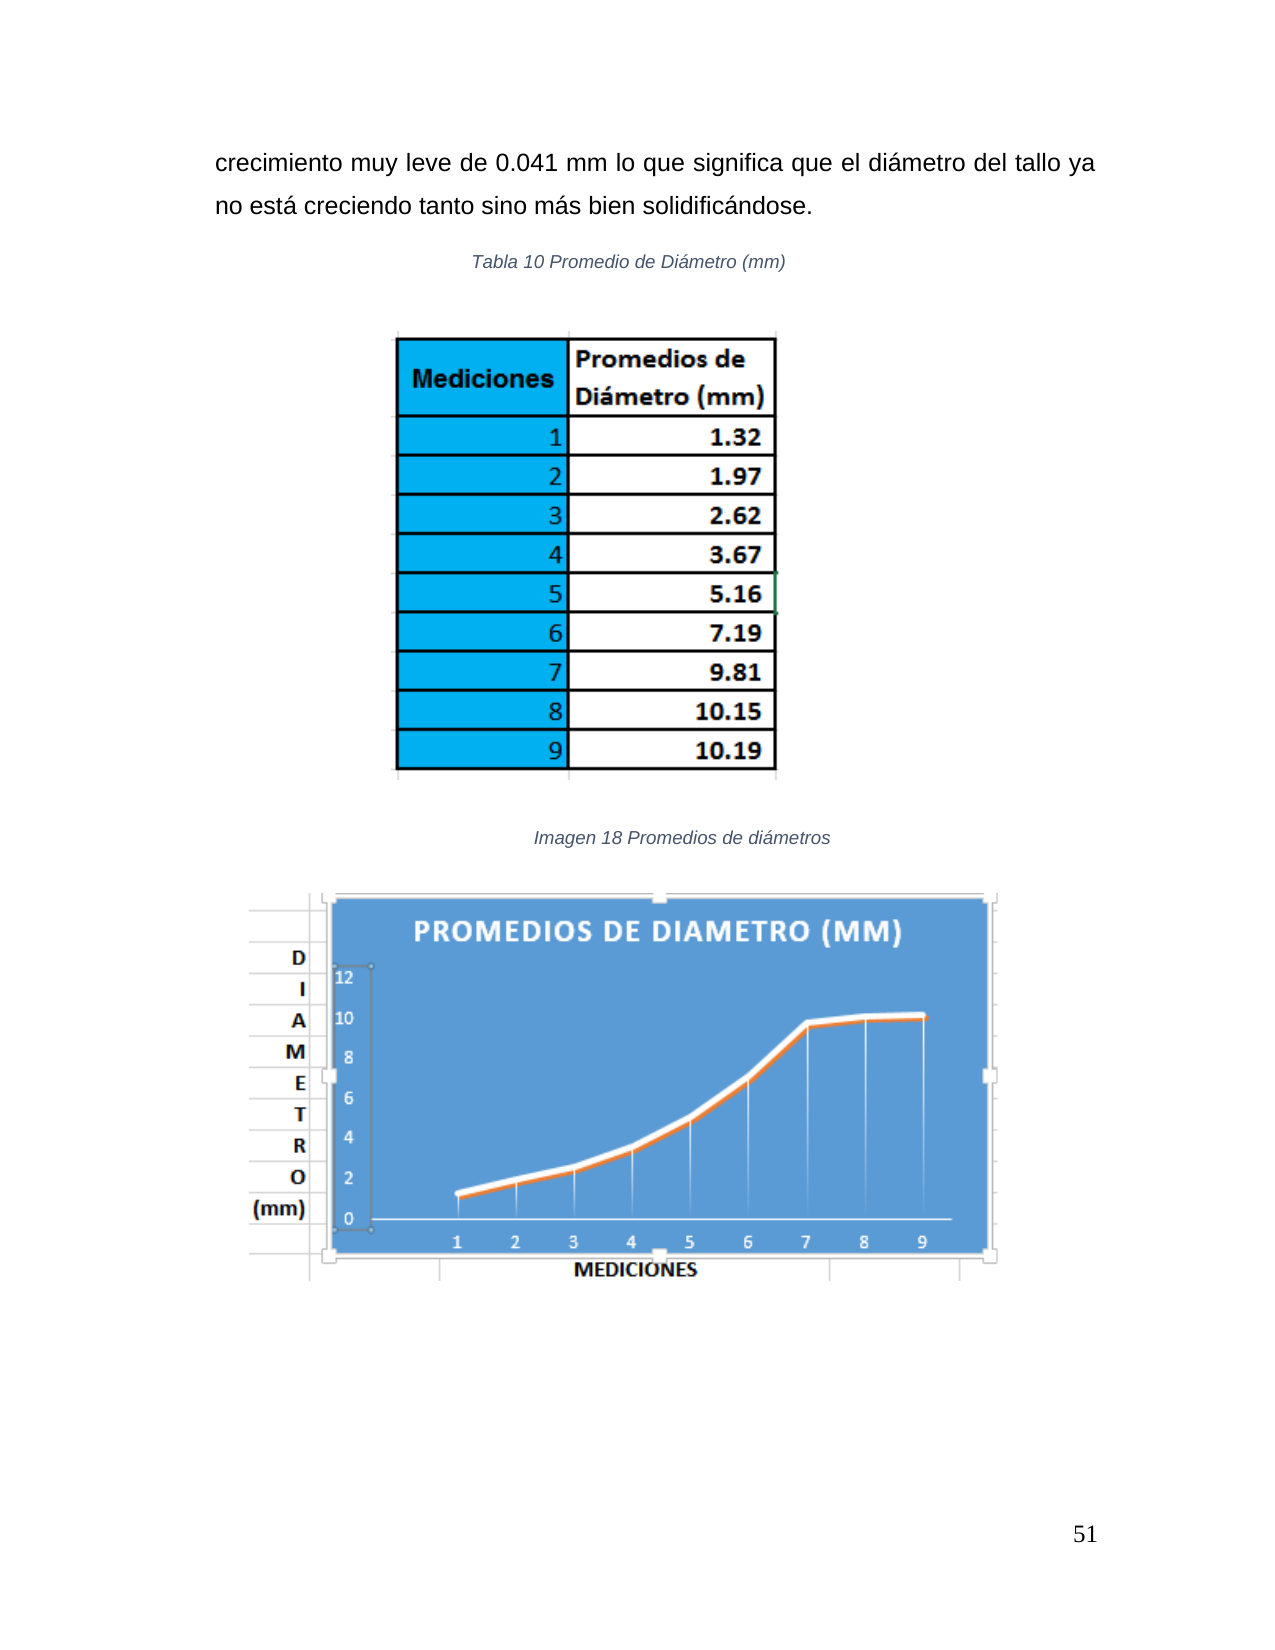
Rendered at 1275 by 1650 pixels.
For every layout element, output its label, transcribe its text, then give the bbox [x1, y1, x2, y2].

picture [248, 893, 998, 1281]
picture [391, 331, 779, 780]
text Tabla 10 Promedio de Diámetro (mm) [177, 251, 1098, 272]
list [215, 148, 1098, 219]
text Imagen 18 Promedios de diámetros [177, 827, 1098, 849]
